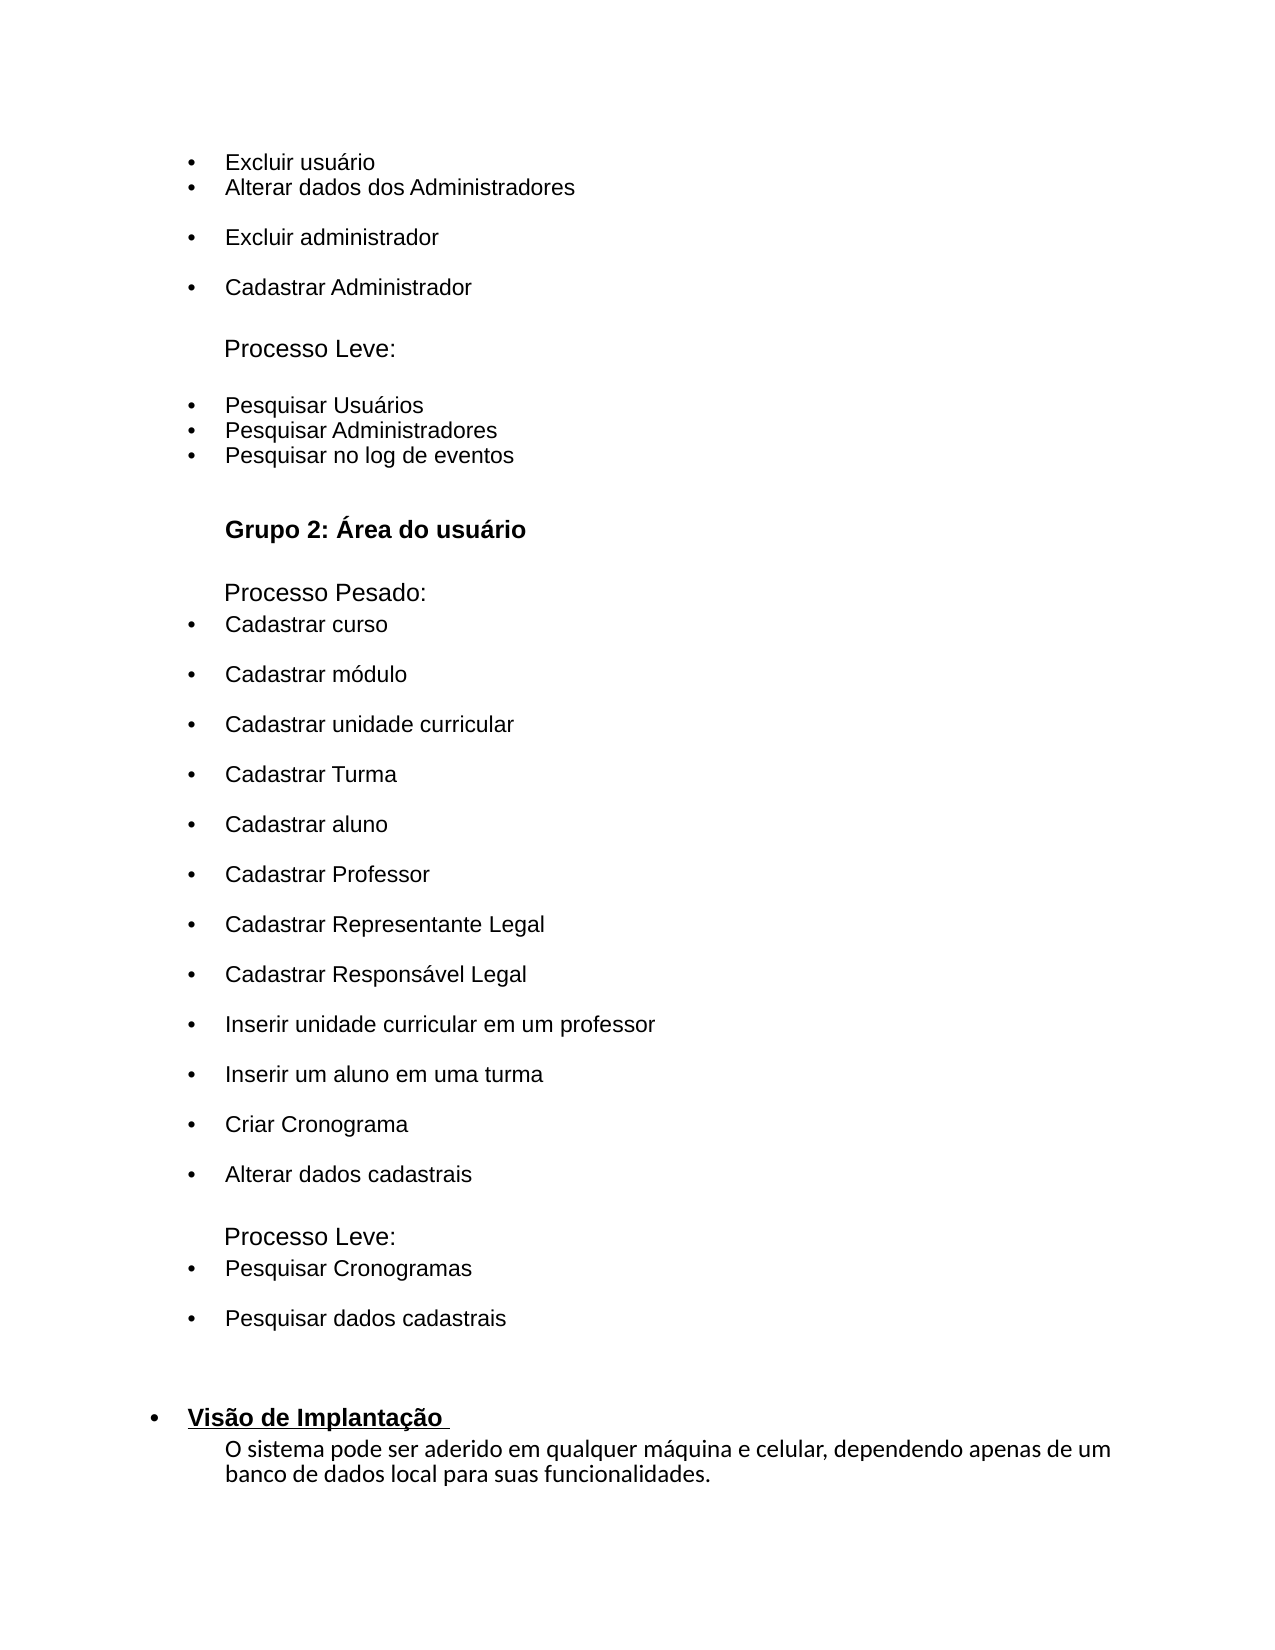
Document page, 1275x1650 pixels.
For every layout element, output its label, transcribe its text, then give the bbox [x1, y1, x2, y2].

list Cadastrar unidade curricular [187, 712, 1125, 737]
list Cadastrar Representante Legal [187, 912, 1125, 937]
list Criar Cronograma [187, 1112, 1125, 1137]
list Excluir usuário [187, 150, 1125, 175]
list Cadastrar Responsável Legal [187, 962, 1125, 987]
list Cadastrar Professor [187, 862, 1125, 887]
text Grupo 2: Área do usuário [225, 519, 1125, 544]
list Cadastrar módulo [187, 662, 1125, 687]
list Cadastrar Turma [187, 762, 1125, 787]
list Excluir administrador [187, 225, 1125, 250]
text Processo Leve: [150, 337, 1125, 362]
text Processo Leve: [150, 1225, 1125, 1250]
list Alterar dados cadastrais [187, 1162, 1125, 1187]
list Visão de Implantação [150, 1406, 1125, 1431]
list Inserir um aluno em uma turma [187, 1062, 1125, 1087]
list Pesquisar Cronogramas [187, 1256, 1125, 1281]
list Cadastrar Administrador [187, 275, 1125, 300]
list Pesquisar dados cadastrais [187, 1306, 1125, 1331]
list Alterar dados dos Administradores [187, 175, 1125, 200]
list Pesquisar Administradores [187, 419, 1125, 444]
text O sistema pode ser aderido em qualquer máquina e celular, dependendo apenas de um banco de dados local para suas funcionalidades. [225, 1437, 1125, 1487]
text Processo Pesado: [150, 581, 1125, 606]
list Inserir unidade curricular em um professor [187, 1012, 1125, 1037]
list Pesquisar Usuários [187, 394, 1125, 419]
list Cadastrar aluno [187, 812, 1125, 837]
list Pesquisar no log de eventos [187, 444, 1125, 469]
list Cadastrar curso [187, 612, 1125, 637]
